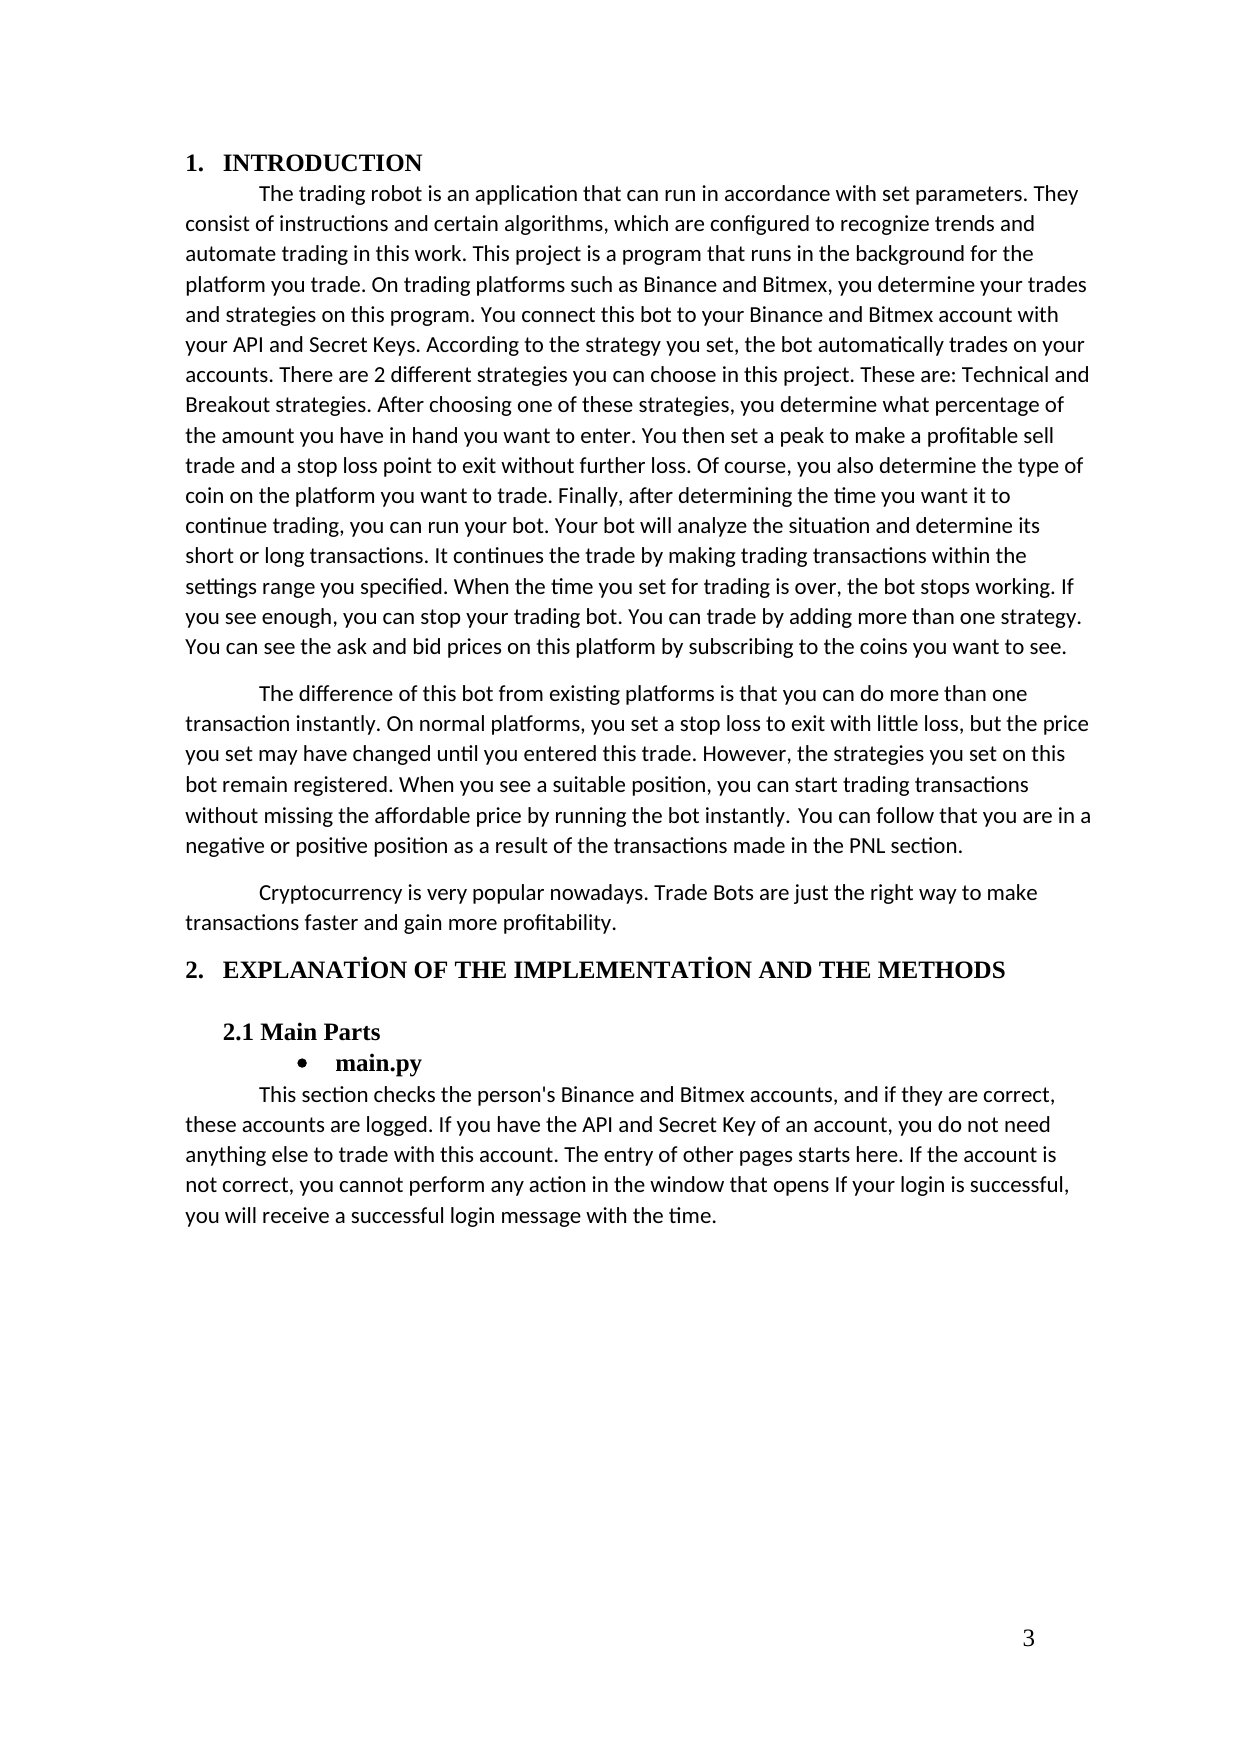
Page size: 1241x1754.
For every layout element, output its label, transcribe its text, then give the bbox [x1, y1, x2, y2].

list main.py [298, 1048, 1035, 1077]
text This section checks the person's Binance and Bitmex accounts, and if they are correct, these accounts are logged. If you have the API and Secret Key of an account, you do not need anything else to trade with this account. The entry of other pages starts here. If the account is not correct, you cannot perform any action in the window that opens If your login is successful, you will receive a successful login message with the time. [185, 1080, 1093, 1229]
text The trading robot is an application that can run in accordance with set parameters. They consist of instructions and certain algorithms, which are configured to recognize trends and automate trading in this work. This project is a program that runs in the background for the platform you trade. On trading platforms such as Binance and Bitmex, you determine your trades and strategies on this program. You connect this bot to your Binance and Bitmex account with your API and Secret Keys. According to the strategy you set, the bot automatically trades on your accounts. There are 2 different strategies you can choose in this project. These are: Technical and Breakout strategies. After choosing one of these strategies, you determine what percentage of the amount you have in hand you want to enter. You then set a peak to make a profitable sell trade and a stop loss point to exit without further loss. Of course, you also determine the type of coin on the platform you want to trade. Finally, after determining the time you want it to continue trading, you can run your bot. Your bot will analyze the situation and determine its short or long transactions. It continues the trade by making trading transactions within the settings range you specified. When the time you set for trading is over, the bot stops working. If you see enough, you can stop your trading bot. You can trade by adding more than one strategy. You can see the ask and bid prices on this platform by subscribing to the coins you want to see. [185, 179, 1093, 660]
text The difference of this bot from existing platforms is that you can do more than one transaction instantly. On normal platforms, you set a stop loss to exit with little loss, but the price you set may have changed until you entered this trade. However, the strategies you set on this bot remain registered. When you see a suitable position, you can start trading transactions without missing the affordable price by running the bot instantly. You can follow that you are in a negative or positive position as a result of the transactions made in the PNL section. [185, 679, 1093, 859]
list INTRODUCTION [185, 148, 1035, 176]
list Main Parts [223, 1017, 1035, 1046]
text Cryptocurrency is very popular nowadays. Trade Bots are just the right way to make transactions faster and gain more profitability. [185, 878, 1093, 936]
list EXPLANATİON OF THE IMPLEMENTATİON AND THE METHODS [185, 955, 1035, 984]
